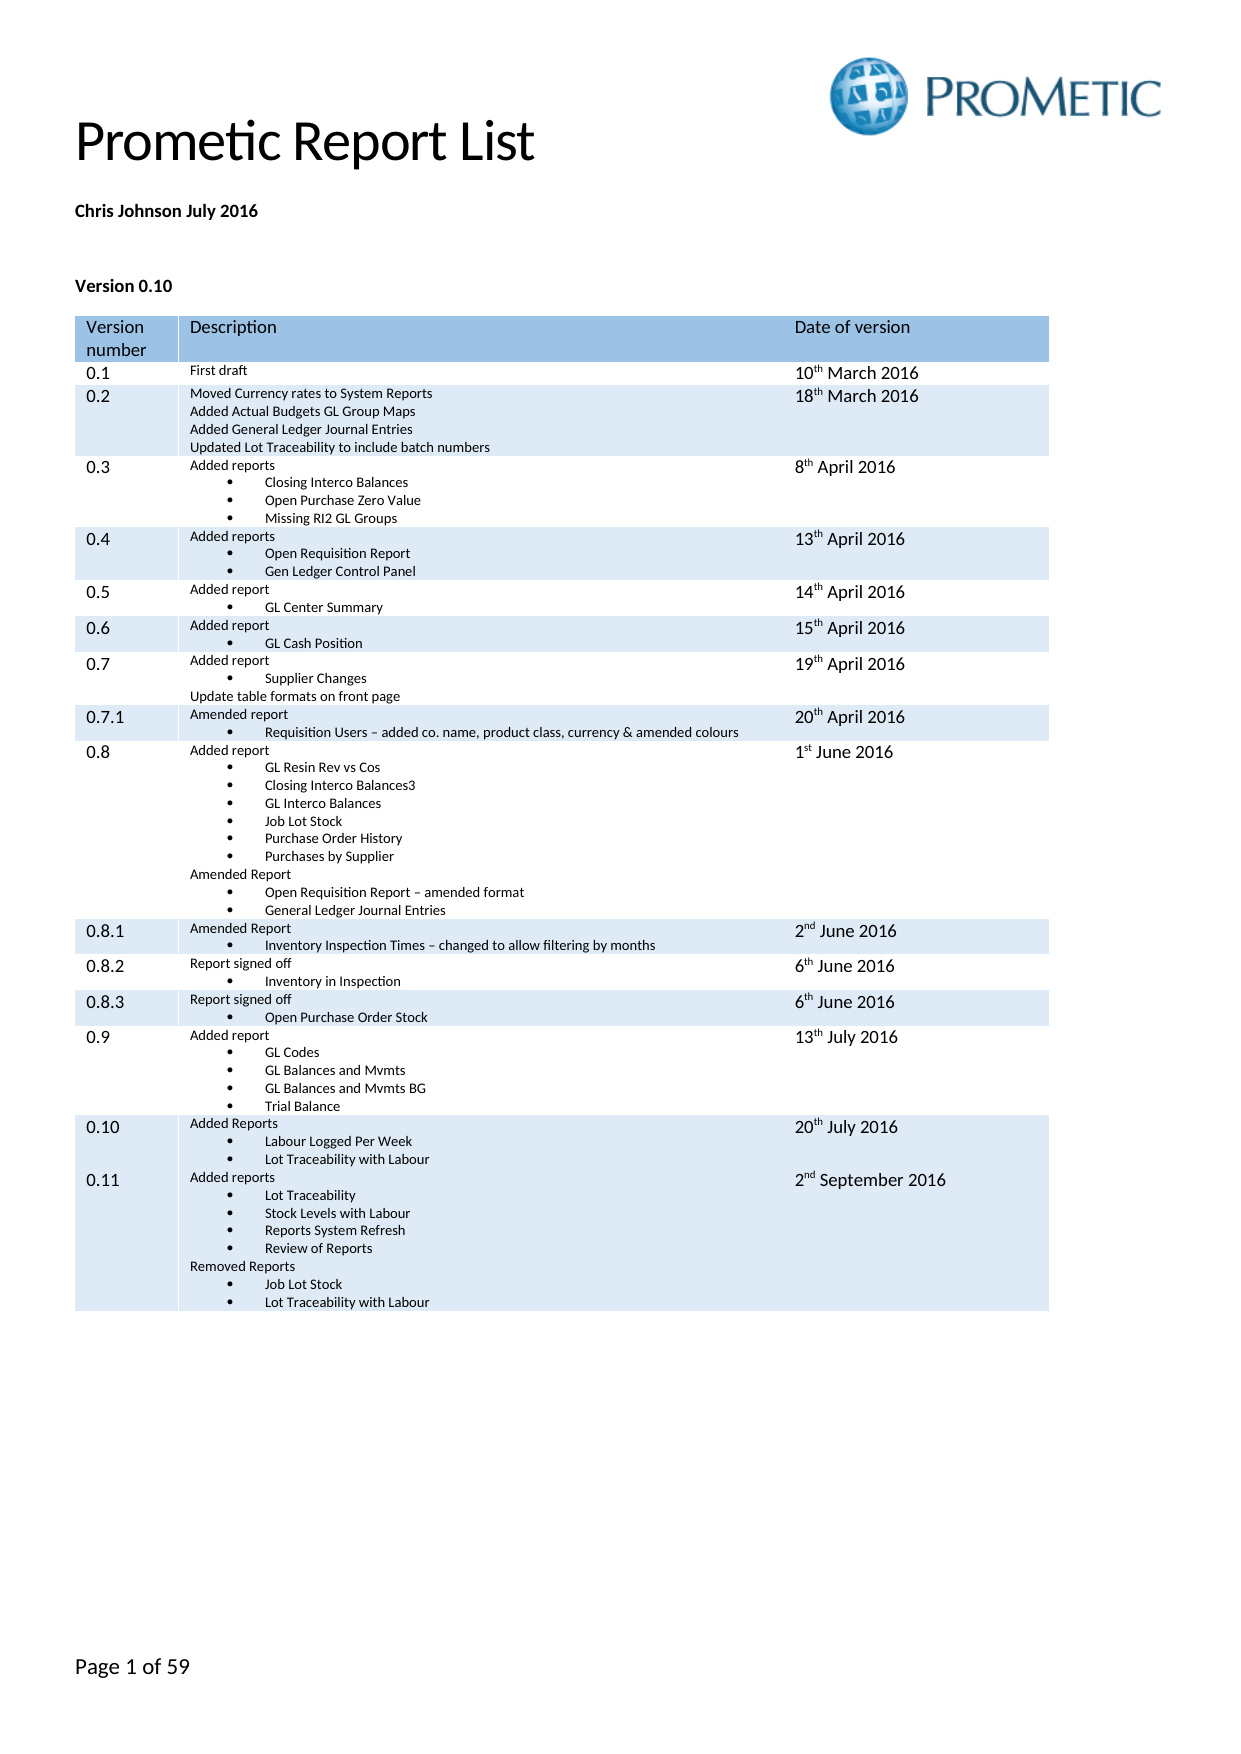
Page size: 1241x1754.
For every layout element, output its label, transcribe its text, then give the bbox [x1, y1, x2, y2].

table_cell 0.11 [75, 1168, 178, 1311]
table_cell 0.5 [75, 580, 178, 616]
table_cell Amended Report Inventory Inspection Times – changed to allow filtering by months [179, 919, 783, 954]
table_cell Added reports Lot Traceability Stock Levels with Labour Reports System Refresh Review of Reports Removed Reports Job Lot Stock Lot Traceability with Labour [179, 1168, 783, 1311]
table_cell 0.7 [75, 652, 178, 705]
table_cell Amended report Requisition Users – added co. name, product class, currency & amended colours [179, 705, 783, 741]
table_cell 2nd September 2016 [783, 1168, 1049, 1311]
table_cell 0.9 [75, 1026, 178, 1115]
table_cell 0.2 [75, 385, 178, 456]
table_cell Added reports Closing Interco Balances Open Purchase Zero Value Missing RI2 GL Groups [179, 456, 783, 527]
table_cell 15th April 2016 [783, 616, 1049, 652]
table_header Description [179, 316, 783, 362]
table_cell 19th April 2016 [783, 652, 1049, 705]
table_cell 6th June 2016 [783, 990, 1049, 1026]
table_cell First draft [179, 362, 783, 384]
table_cell 6th June 2016 [783, 955, 1049, 990]
table_cell 0.8.3 [75, 990, 178, 1026]
table_cell 13th July 2016 [783, 1026, 1049, 1115]
text Chris Johnson July 2016 [75, 200, 1165, 223]
table_cell 14th April 2016 [783, 580, 1049, 616]
table_cell Added report Supplier Changes Update table formats on front page [179, 652, 783, 705]
table_cell 0.8.2 [75, 955, 178, 990]
table_cell 0.4 [75, 527, 178, 580]
table_cell 13th April 2016 [783, 527, 1049, 580]
picture [826, 32, 1166, 151]
table_cell 0.7.1 [75, 705, 178, 741]
table_cell 1st June 2016 [783, 741, 1049, 919]
table_cell 2nd June 2016 [783, 919, 1049, 954]
table_cell Added report GL Cash Position [179, 616, 783, 652]
table_cell Report signed off Open Purchase Order Stock [179, 990, 783, 1026]
table_cell 10th March 2016 [783, 362, 1049, 384]
table_cell 0.8.1 [75, 919, 178, 954]
table_cell 0.1 [75, 362, 178, 384]
table_cell 0.8 [75, 741, 178, 919]
table_cell 0.10 [75, 1115, 178, 1168]
table_cell 0.3 [75, 456, 178, 527]
table_cell Report signed off Inventory in Inspection [179, 955, 783, 990]
table_cell Added reports Open Requisition Report Gen Ledger Control Panel [179, 527, 783, 580]
table_cell Added Reports Labour Logged Per Week Lot Traceability with Labour [179, 1115, 783, 1168]
text Version 0.10 [75, 274, 1165, 297]
table_cell 20th April 2016 [783, 705, 1049, 741]
table_cell Added report GL Resin Rev vs Cos Closing Interco Balances3 GL Interco Balances Job Lot Stock Purchase Order History Purchases by Supplier Amended Report Open Requisition Report – amended format General Ledger Journal Entries [179, 741, 783, 919]
table_cell 0.6 [75, 616, 178, 652]
title Prometic Report List [75, 103, 1165, 175]
table_cell 18th March 2016 [783, 385, 1049, 456]
table_cell 20th July 2016 [783, 1115, 1049, 1168]
table_cell Added report GL Codes GL Balances and Mvmts GL Balances and Mvmts BG Trial Balance [179, 1026, 783, 1115]
table_header Version number [75, 316, 178, 362]
table_cell Moved Currency rates to System Reports Added Actual Budgets GL Group Maps Added General Ledger Journal Entries Updated Lot Traceability to include batch numbers [179, 385, 783, 456]
table_cell Added report GL Center Summary [179, 580, 783, 616]
table_header Date of version [783, 316, 1049, 362]
table_cell 8th April 2016 [783, 456, 1049, 527]
